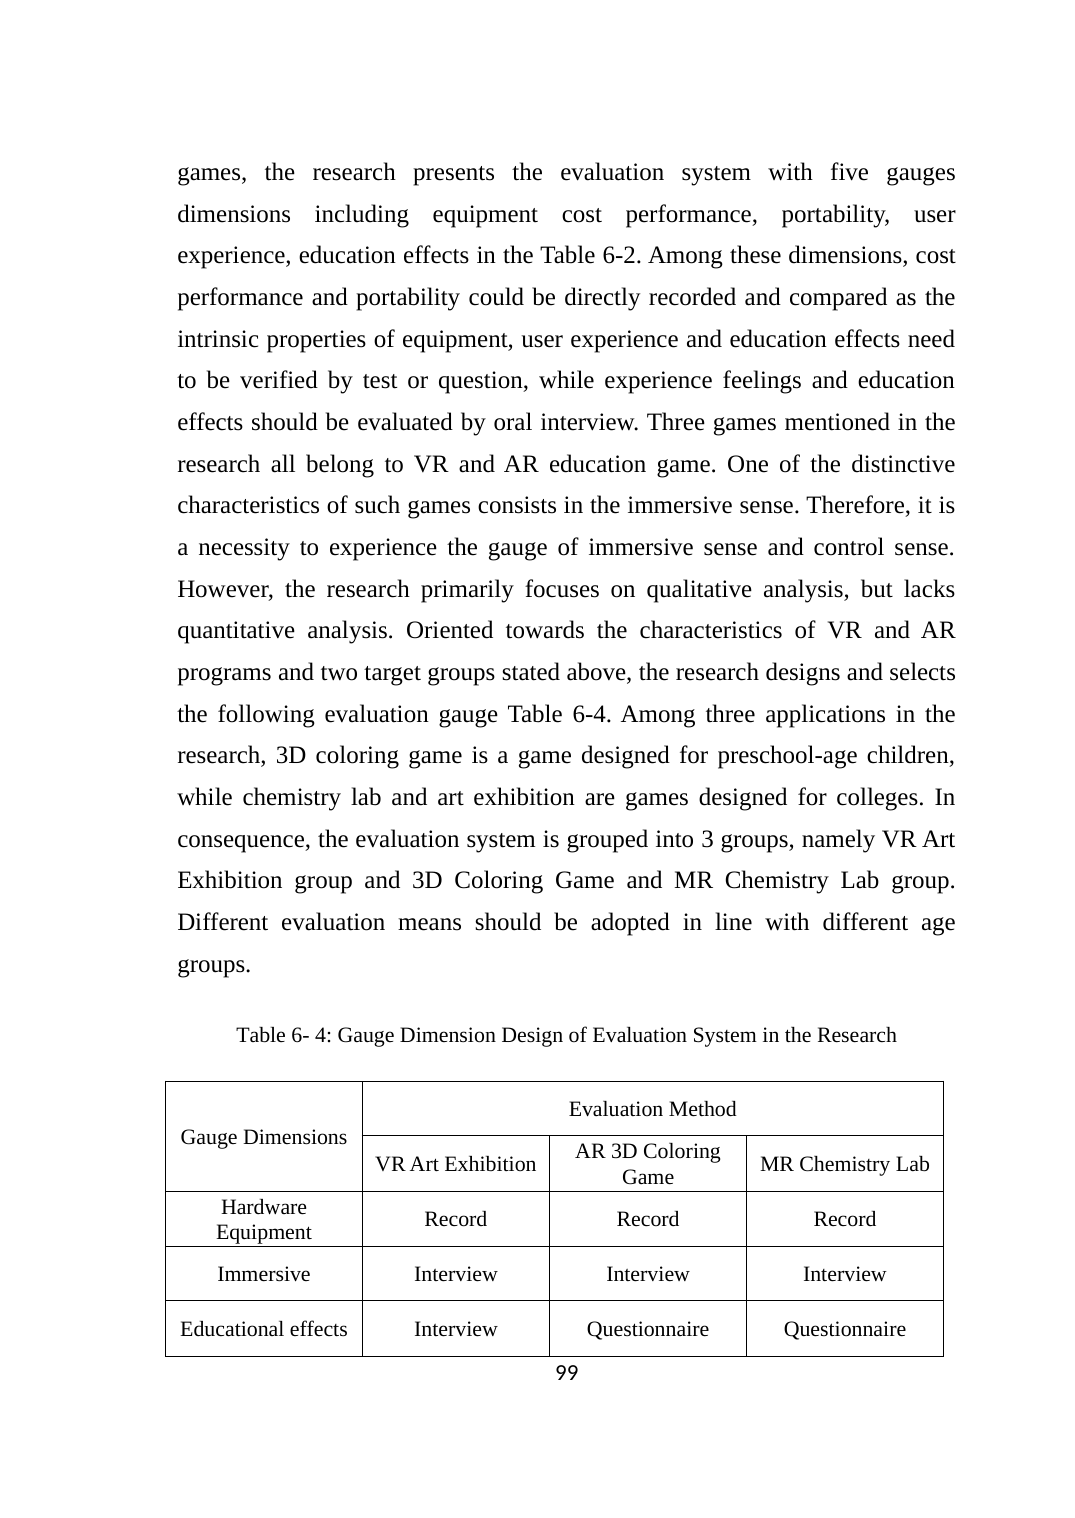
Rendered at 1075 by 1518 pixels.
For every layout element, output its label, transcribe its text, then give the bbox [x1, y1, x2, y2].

text Table 6- 4: Gauge Dimension Design of Evaluation System in the Research [177, 1022, 956, 1047]
table_cell AR 3D Coloring Game [550, 1136, 746, 1191]
table_cell Interview [747, 1247, 943, 1300]
table_header Gauge Dimensions [166, 1082, 362, 1191]
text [177, 147, 956, 980]
table_cell Questionnaire [550, 1301, 746, 1356]
table_cell Record [550, 1192, 746, 1246]
table_cell MR Chemistry Lab [747, 1136, 943, 1191]
table_cell Record [747, 1192, 943, 1246]
table_cell Educational effects [166, 1301, 362, 1356]
table_cell Hardware Equipment [166, 1192, 362, 1246]
table_cell Record [363, 1192, 549, 1246]
table_cell Interview [363, 1247, 549, 1300]
table_cell Immersive [166, 1247, 362, 1300]
table_cell VR Art Exhibition [363, 1136, 549, 1191]
table_cell Interview [363, 1301, 549, 1356]
table_cell Questionnaire [747, 1301, 943, 1356]
table_header Evaluation Method [363, 1082, 943, 1135]
table_cell Interview [550, 1247, 746, 1300]
